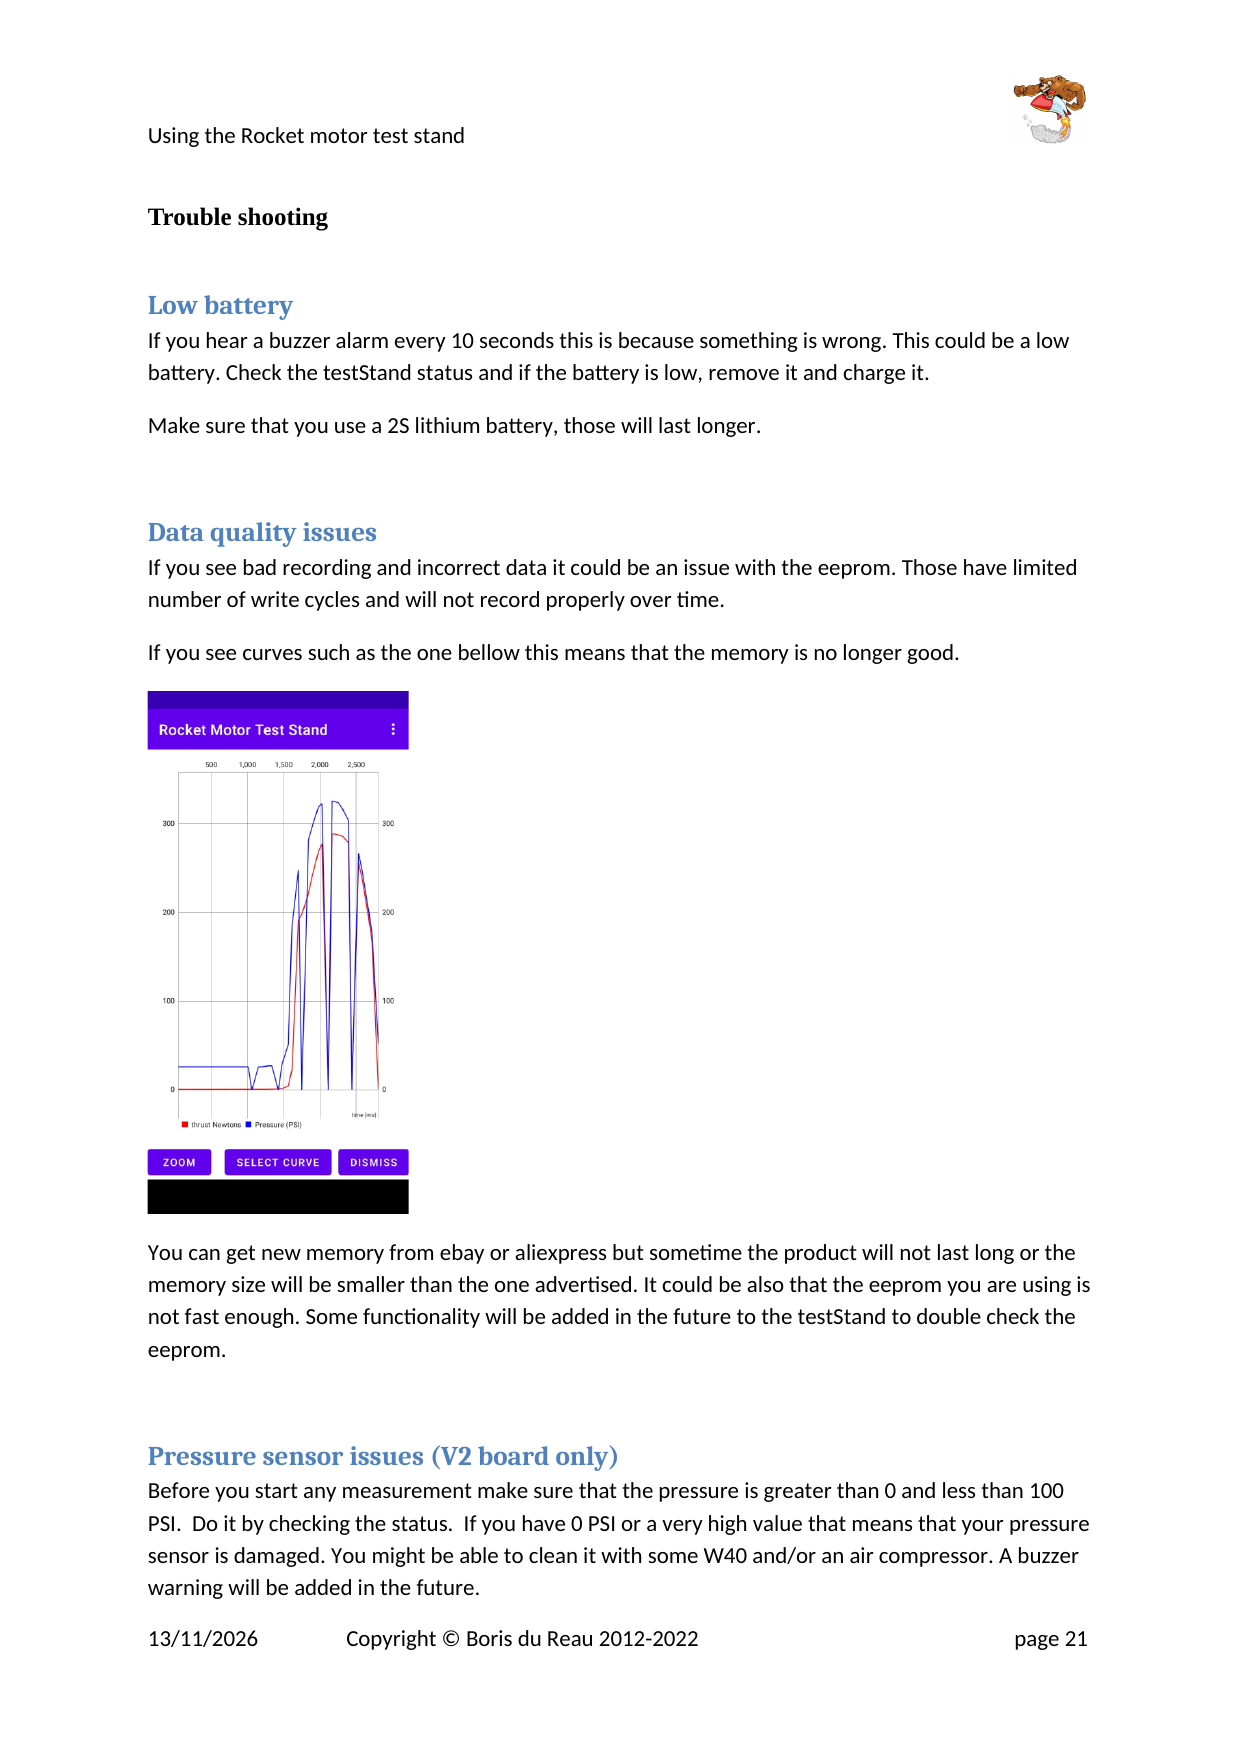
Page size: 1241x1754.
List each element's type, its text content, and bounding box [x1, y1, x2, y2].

text You can get new memory from ebay or aliexpress but sometime the product will not last long or the memory size will be smaller than the one advertised. It could be also that the eeprom you are using is not fast enough. Some functionality will be added in the future to the testStand to double check the eeprom. [148, 1238, 1093, 1363]
text If you hear a buzzer alarm every 10 seconds this is because something is wrong. This could be a low battery. Check the testStand status and if the battery is low, remove it and charge it. [148, 326, 1093, 386]
picture [1012, 73, 1088, 144]
subtitle Low battery [148, 290, 1093, 321]
text Before you start any measurement make sure that the pressure is greater than 0 and less than 100 PSI. Do it by checking the status. If you have 0 PSI or a very high value that means that your pressure sensor is damaged. You might be able to clean it with some W40 and/or an air compressor. A buzzer warning will be added in the future. [148, 1476, 1093, 1601]
subtitle Trouble shooting [148, 202, 1093, 231]
subtitle Pressure sensor issues (V2 board only) [148, 1441, 1093, 1472]
text If you see curves such as the one bellow this means that the memory is no longer good. [148, 638, 1093, 666]
text Make sure that you use a 2S lithium battery, those will last longer. [148, 411, 1093, 439]
picture [147, 691, 409, 1214]
subtitle Data quality issues [148, 517, 1093, 548]
text If you see bad recording and incorrect data it could be an issue with the eeprom. Those have limited number of write cycles and will not record properly over time. [148, 553, 1093, 613]
